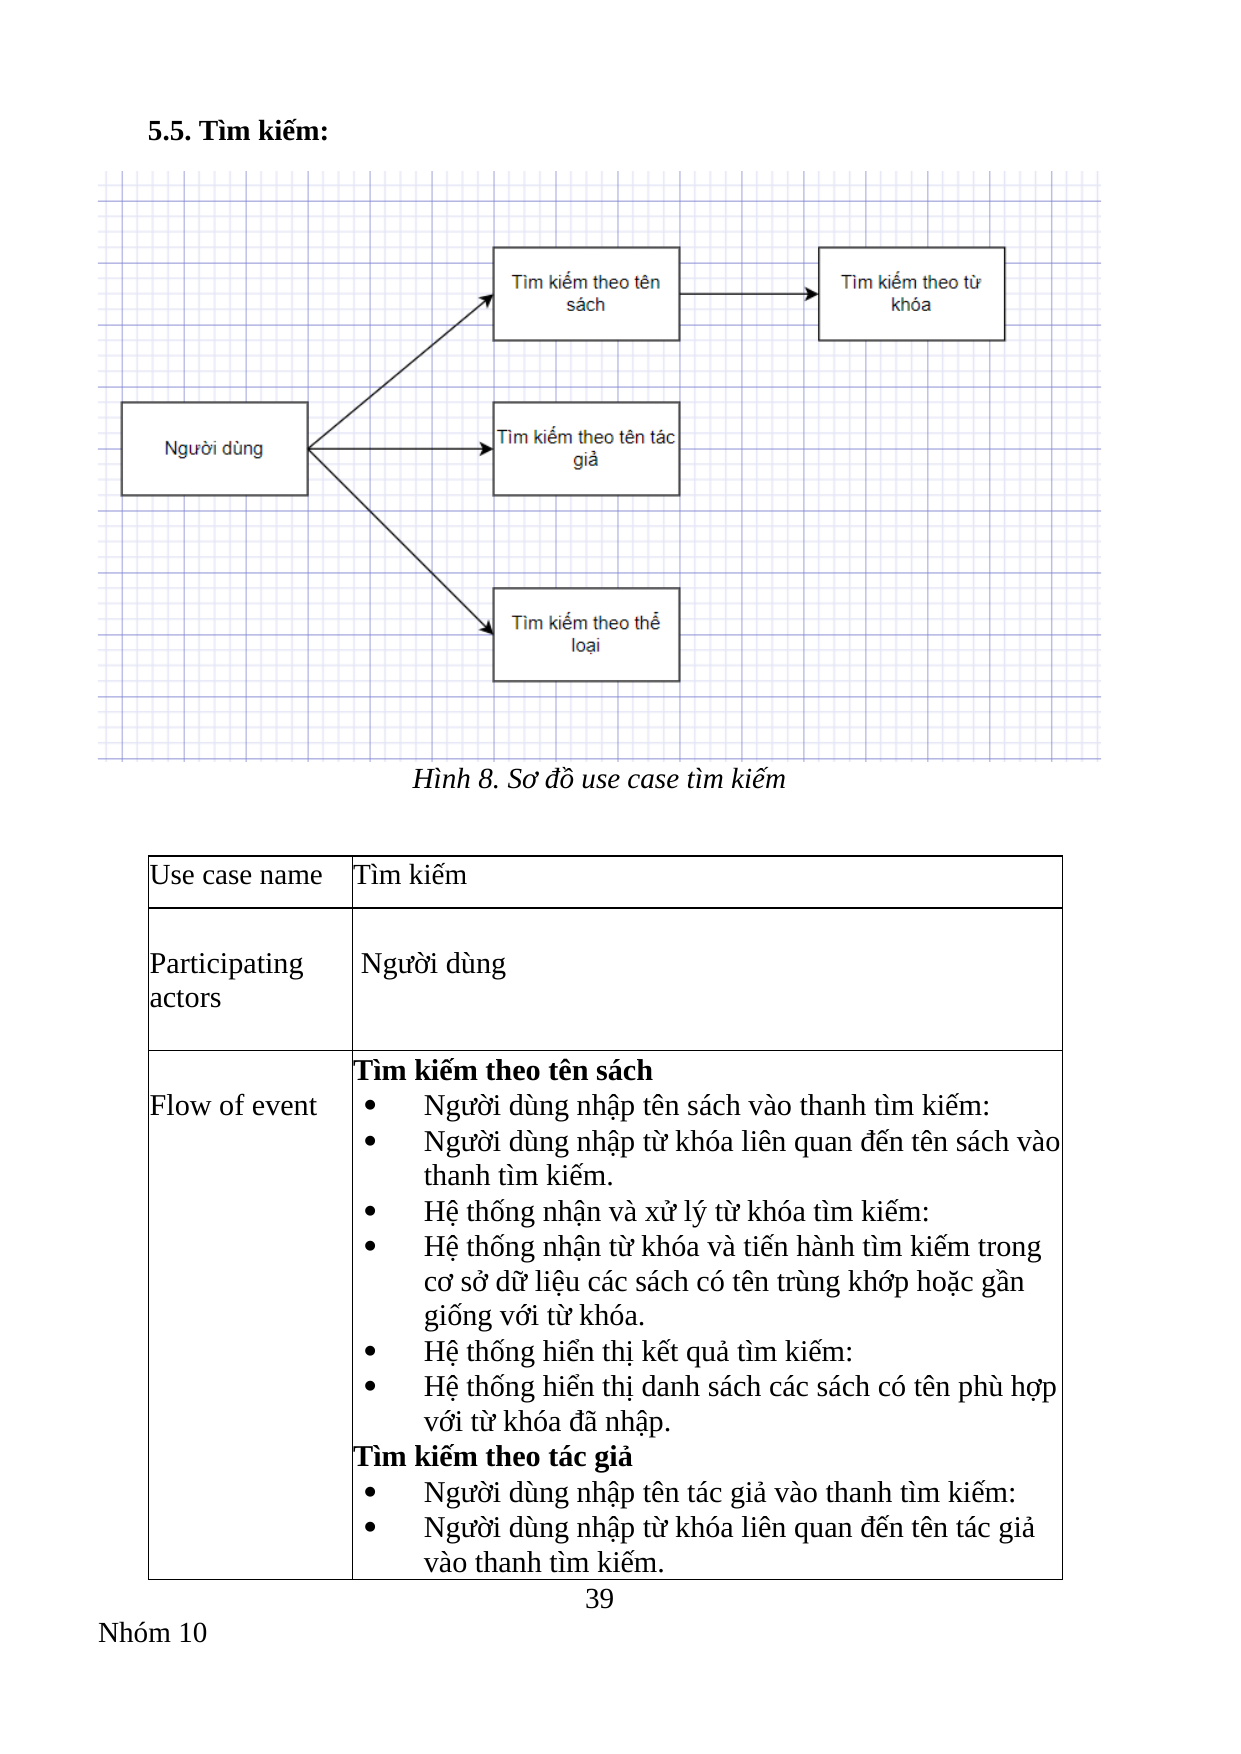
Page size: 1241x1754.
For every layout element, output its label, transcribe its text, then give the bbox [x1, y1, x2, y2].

text Hình 8. Sơ đồ use case tìm kiếm [98, 762, 1101, 795]
table_header Tìm kiếm [353, 857, 1062, 907]
subtitle Tìm kiếm: [148, 113, 1101, 147]
table_header Use case name [149, 857, 352, 907]
table_cell Flow of event [149, 1051, 352, 1579]
picture [97, 171, 1102, 762]
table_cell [353, 1051, 1062, 1579]
table_cell Người dùng [353, 909, 1062, 1049]
table_cell Participating actors [149, 909, 352, 1049]
